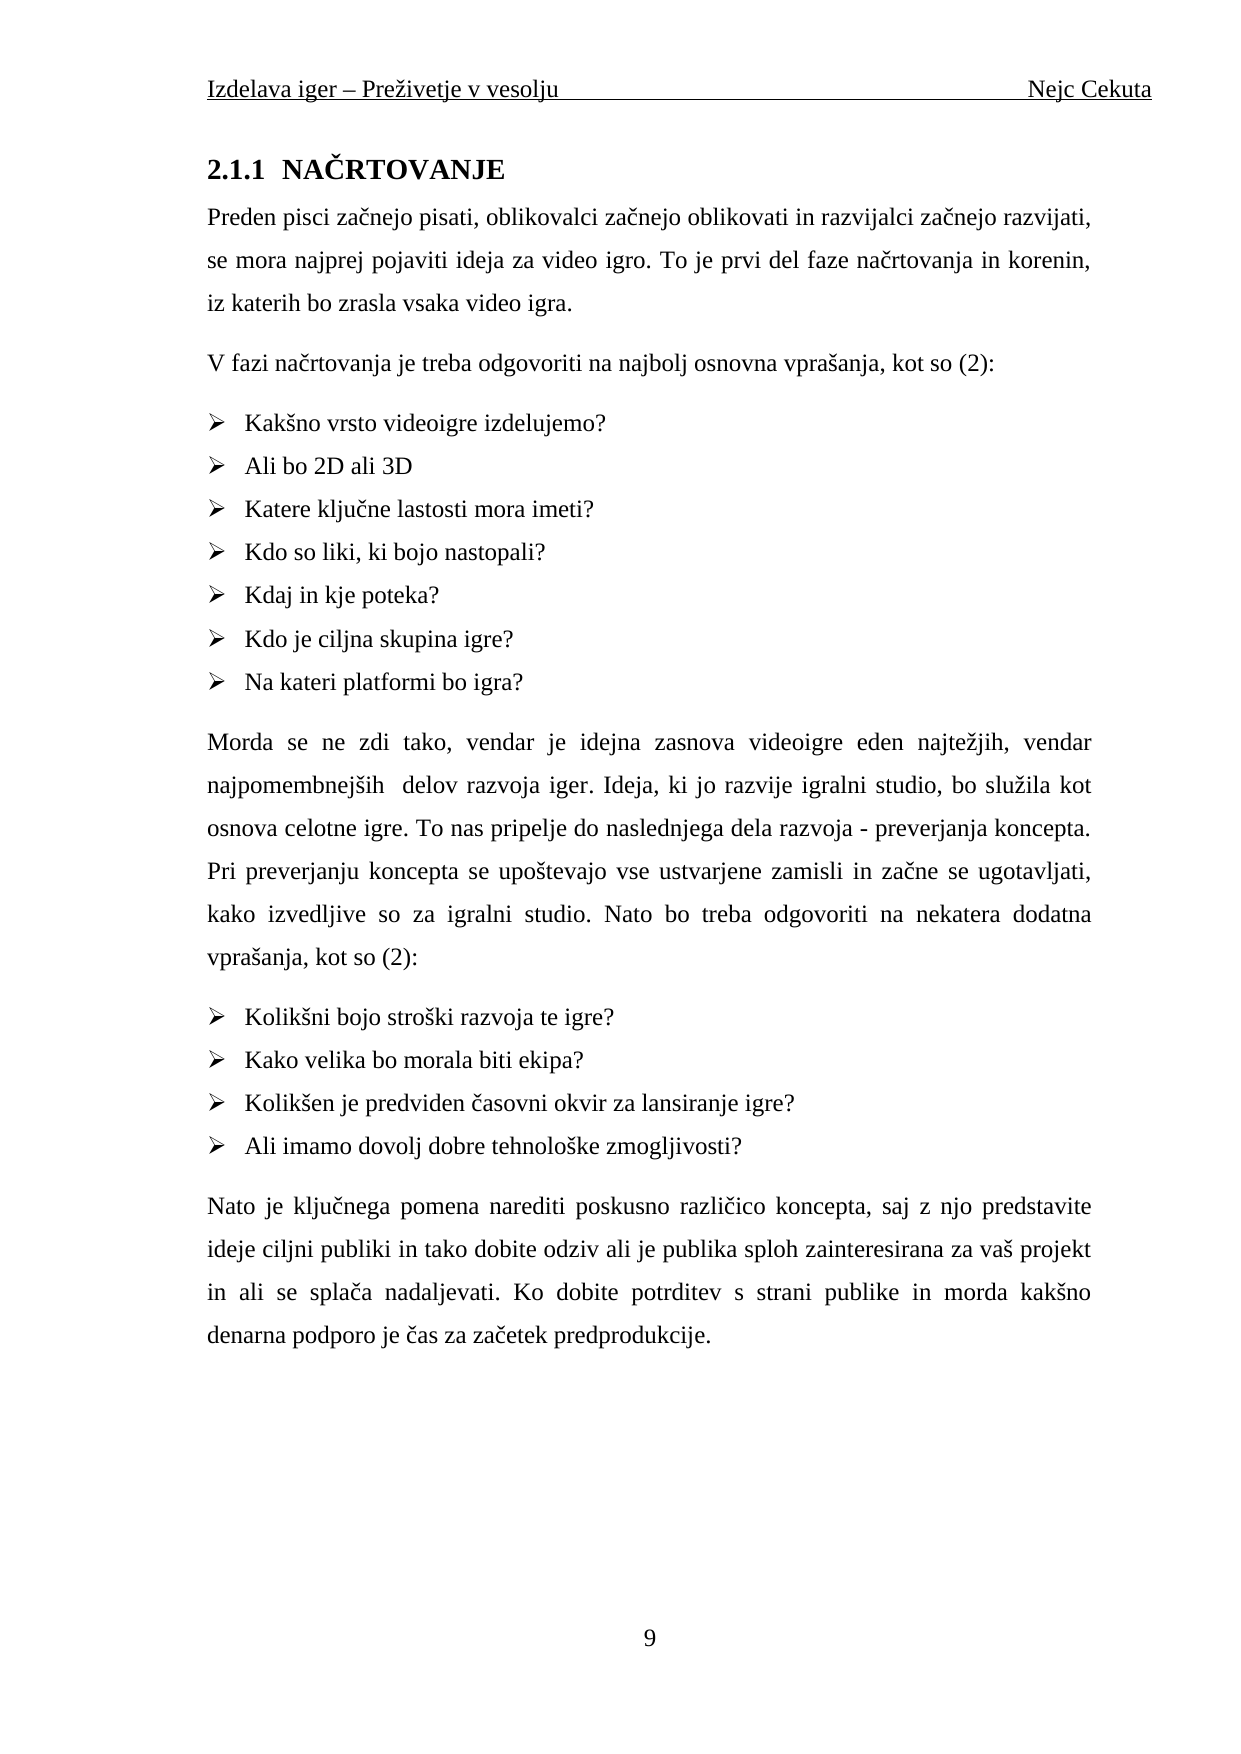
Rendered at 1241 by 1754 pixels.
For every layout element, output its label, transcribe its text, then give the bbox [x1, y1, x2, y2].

list Kdo so liki, ki bojo nastopali? [207, 537, 1092, 566]
list Katere ključne lastosti mora imeti? [207, 494, 1092, 523]
list Kako velika bo morala biti ekipa? [207, 1045, 1092, 1074]
list Kolikšen je predviden časovni okvir za lansiranje igre? [207, 1088, 1092, 1117]
list Ali bo 2D ali 3D [207, 451, 1092, 480]
list Kdaj in kje poteka? [207, 581, 1092, 609]
list Na kateri platformi bo igra? [207, 667, 1092, 696]
list Kdo je ciljna skupina igre? [207, 624, 1092, 652]
subtitle NAČRTOVANJE [207, 152, 1092, 185]
list Ali imamo dovolj dobre tehnološke zmogljivosti? [207, 1131, 1092, 1160]
text V fazi načrtovanja je treba odgovoriti na najbolj osnovna vprašanja, kot so: [207, 348, 1092, 377]
list Kolikšni bojo stroški razvoja te igre? [207, 1002, 1092, 1031]
text Preden pisci začnejo pisati, oblikovalci začnejo oblikovati in razvijalci začnejo razvijati, se mora najprej pojaviti ideja za video igro. To je prvi del faze načrtovanja in korenin, iz katerih bo zrasla vsaka video igra. [207, 202, 1092, 317]
text Nato je ključnega pomena narediti poskusno različico koncepta, saj z njo predstavite ideje ciljni publiki in tako dobite odziv ali je publika sploh zainteresirana za vaš projekt in ali se splača nadaljevati. Ko dobite potrditev s strani publike in morda kakšno denarna podporo je čas za začetek predprodukcije. [207, 1191, 1092, 1349]
text Morda se ne zdi tako, vendar je idejna zasnova videoigre eden najtežjih, vendar najpomembnejših delov razvoja iger. Ideja, ki jo razvije igralni studio, bo služila kot osnova celotne igre. To nas pripelje do naslednjega dela razvoja - preverjanja koncepta. Pri preverjanju koncepta se upoštevajo vse ustvarjene zamisli in začne se ugotavljati, kako izvedljive so za igralni studio. Nato bo treba odgovoriti na nekatera dodatna vprašanja, kot so: [207, 727, 1092, 971]
list Kakšno vrsto videoigre izdelujemo? [207, 408, 1092, 437]
